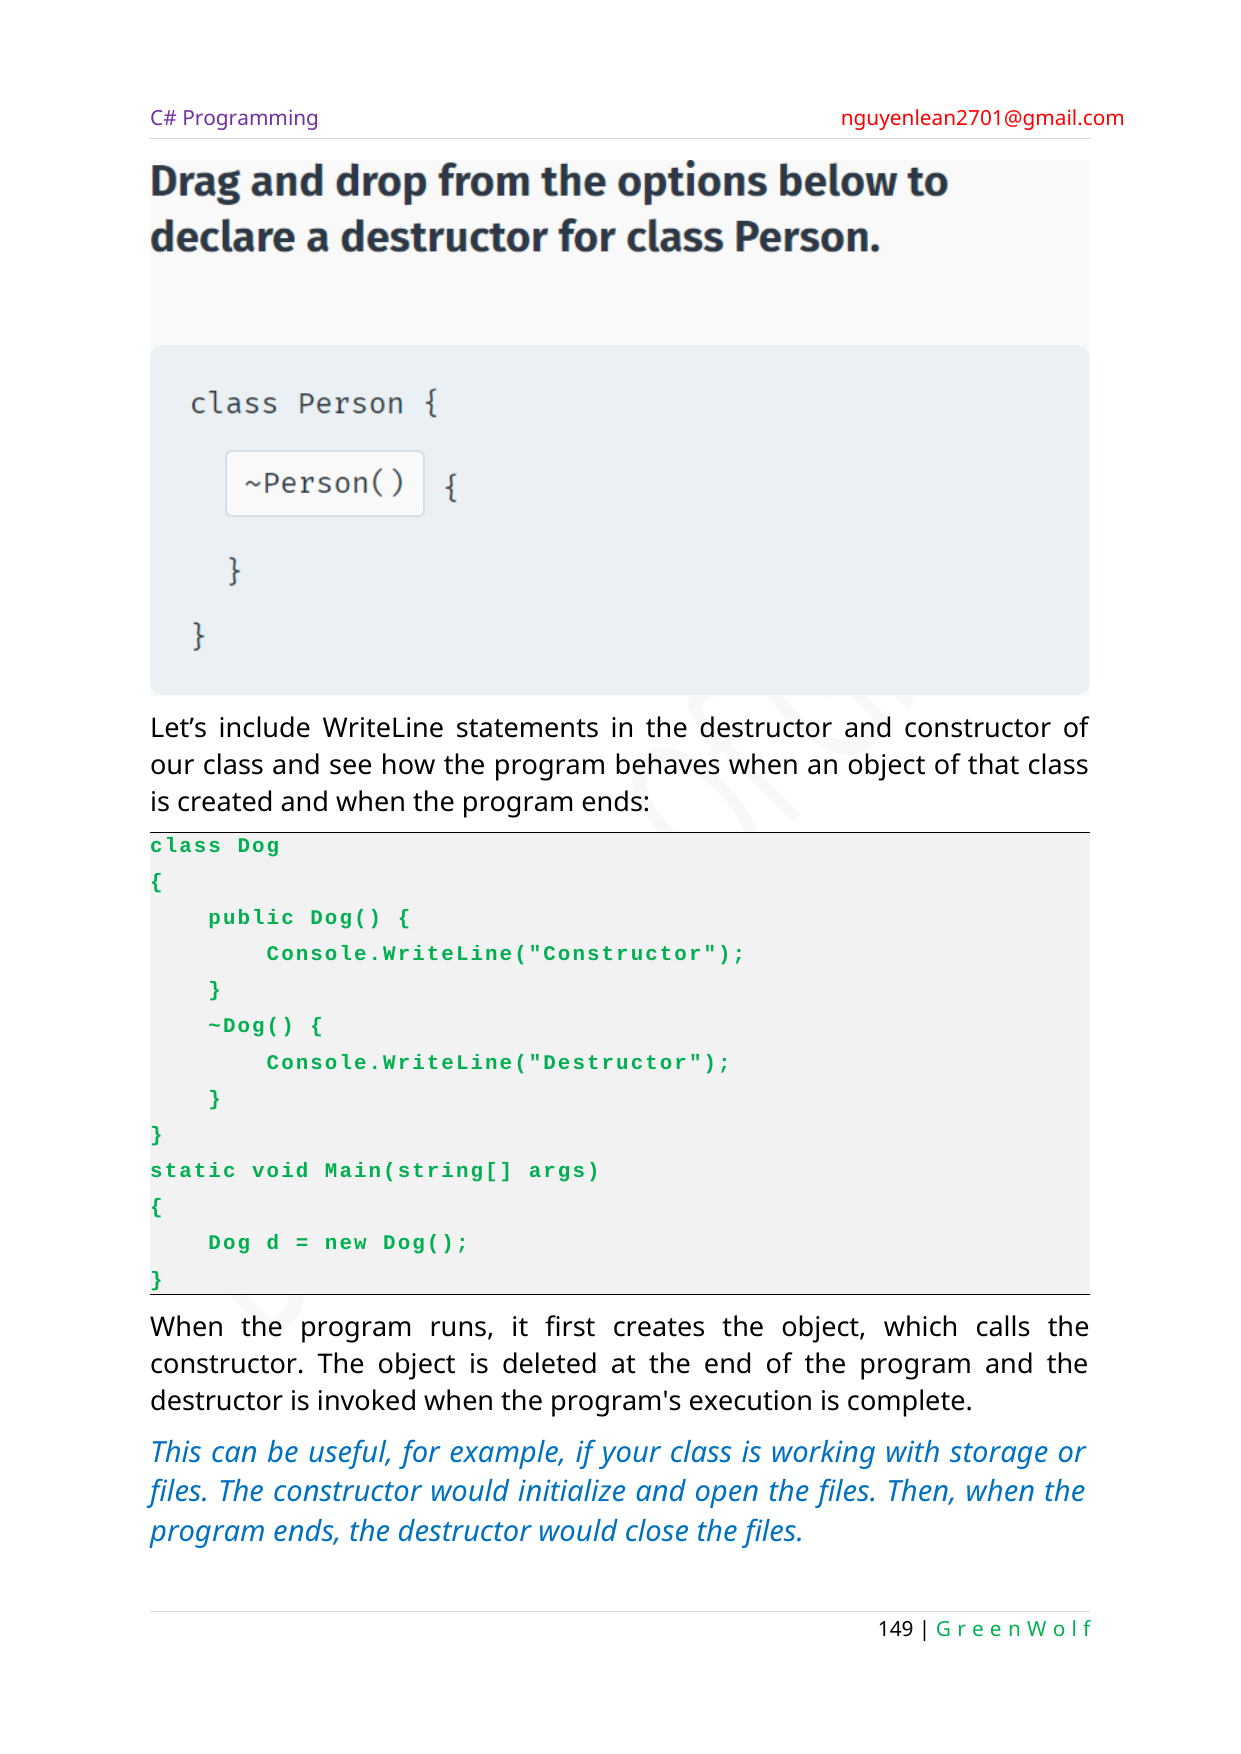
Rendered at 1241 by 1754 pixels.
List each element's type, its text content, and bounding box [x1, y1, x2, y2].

text } [150, 1121, 1090, 1148]
text static void Main(string[] args) [150, 1157, 1090, 1184]
text { [150, 1193, 1090, 1220]
text class Dog [150, 833, 1090, 858]
text } [150, 1265, 1090, 1294]
picture [150, 160, 1091, 696]
text ~Dog() { [150, 1012, 1090, 1039]
text } [150, 976, 1090, 1003]
text Console.WriteLine("Constructor"); [150, 940, 1090, 967]
text Let’s include WriteLine statements in the destructor and constructor of our class and see how the program behaves when an object of that class is created and when the program ends: [150, 708, 1090, 819]
text This can be useful, for example, if your class is working with storage or files. The constructor would initialize and open the files. Then, when the program ends, the destructor would close the files. [150, 1431, 1090, 1550]
text } [150, 1085, 1090, 1111]
text Dog d = new Dog(); [150, 1229, 1090, 1256]
text When the program runs, it first creates the object, which calls the constructor. The object is deleted at the end of the program and the destructor is invoked when the program's execution is complete. [150, 1308, 1090, 1418]
text { [150, 868, 1090, 894]
text public Dog() { [150, 904, 1090, 931]
text Console.WriteLine("Destructor"); [150, 1048, 1090, 1075]
